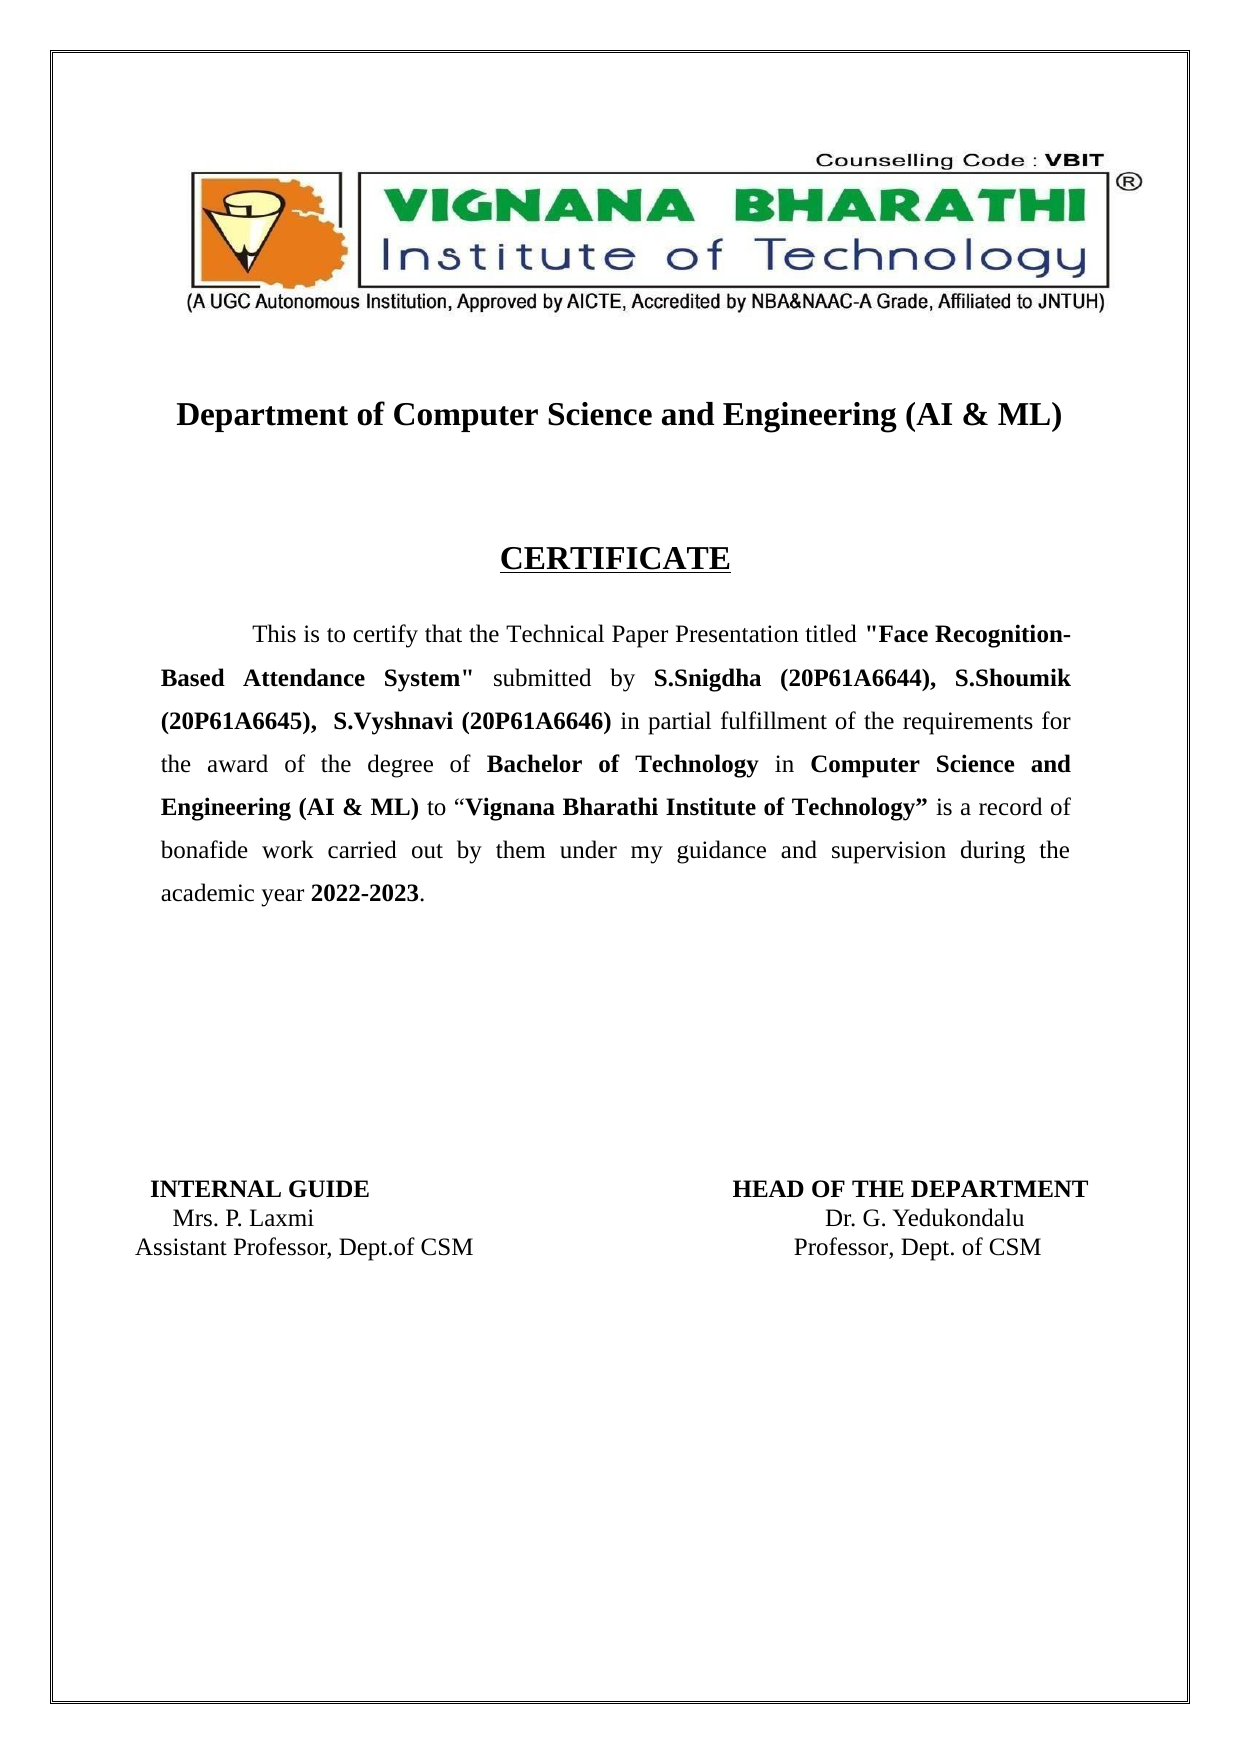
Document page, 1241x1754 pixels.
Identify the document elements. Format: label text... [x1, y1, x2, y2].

picture [186, 150, 1144, 319]
text This is to certify that the Technical Paper Presentation titled "Face Recognition-Based Attendance System" submitted by S.Snigdha (20P61A6644), S.Shoumik (20P61A6645), S.Vyshnavi (20P61A6646) in partial fulfillment of the requirements for the award of the degree of Bachelor of Technology in Computer Science and Engineering (AI & ML) to “Vignana Bharathi Institute of Technology” is a record of bonafide work carried out by them under my guidance and supervision during the academic year 2022-2023. [161, 619, 1071, 907]
text Department of Computer Science and Engineering (AI & ML) [169, 394, 1070, 432]
text CERTIFICATE [444, 538, 787, 577]
text Mrs. P. Laxmi Dr. G. Yedukondalu Assistant Professor, Dept.of CSM Professor, Dept. of CSM [135, 1203, 1090, 1289]
text INTERNAL GUIDE HEAD OF THE DEPARTMENT [150, 1174, 1090, 1203]
